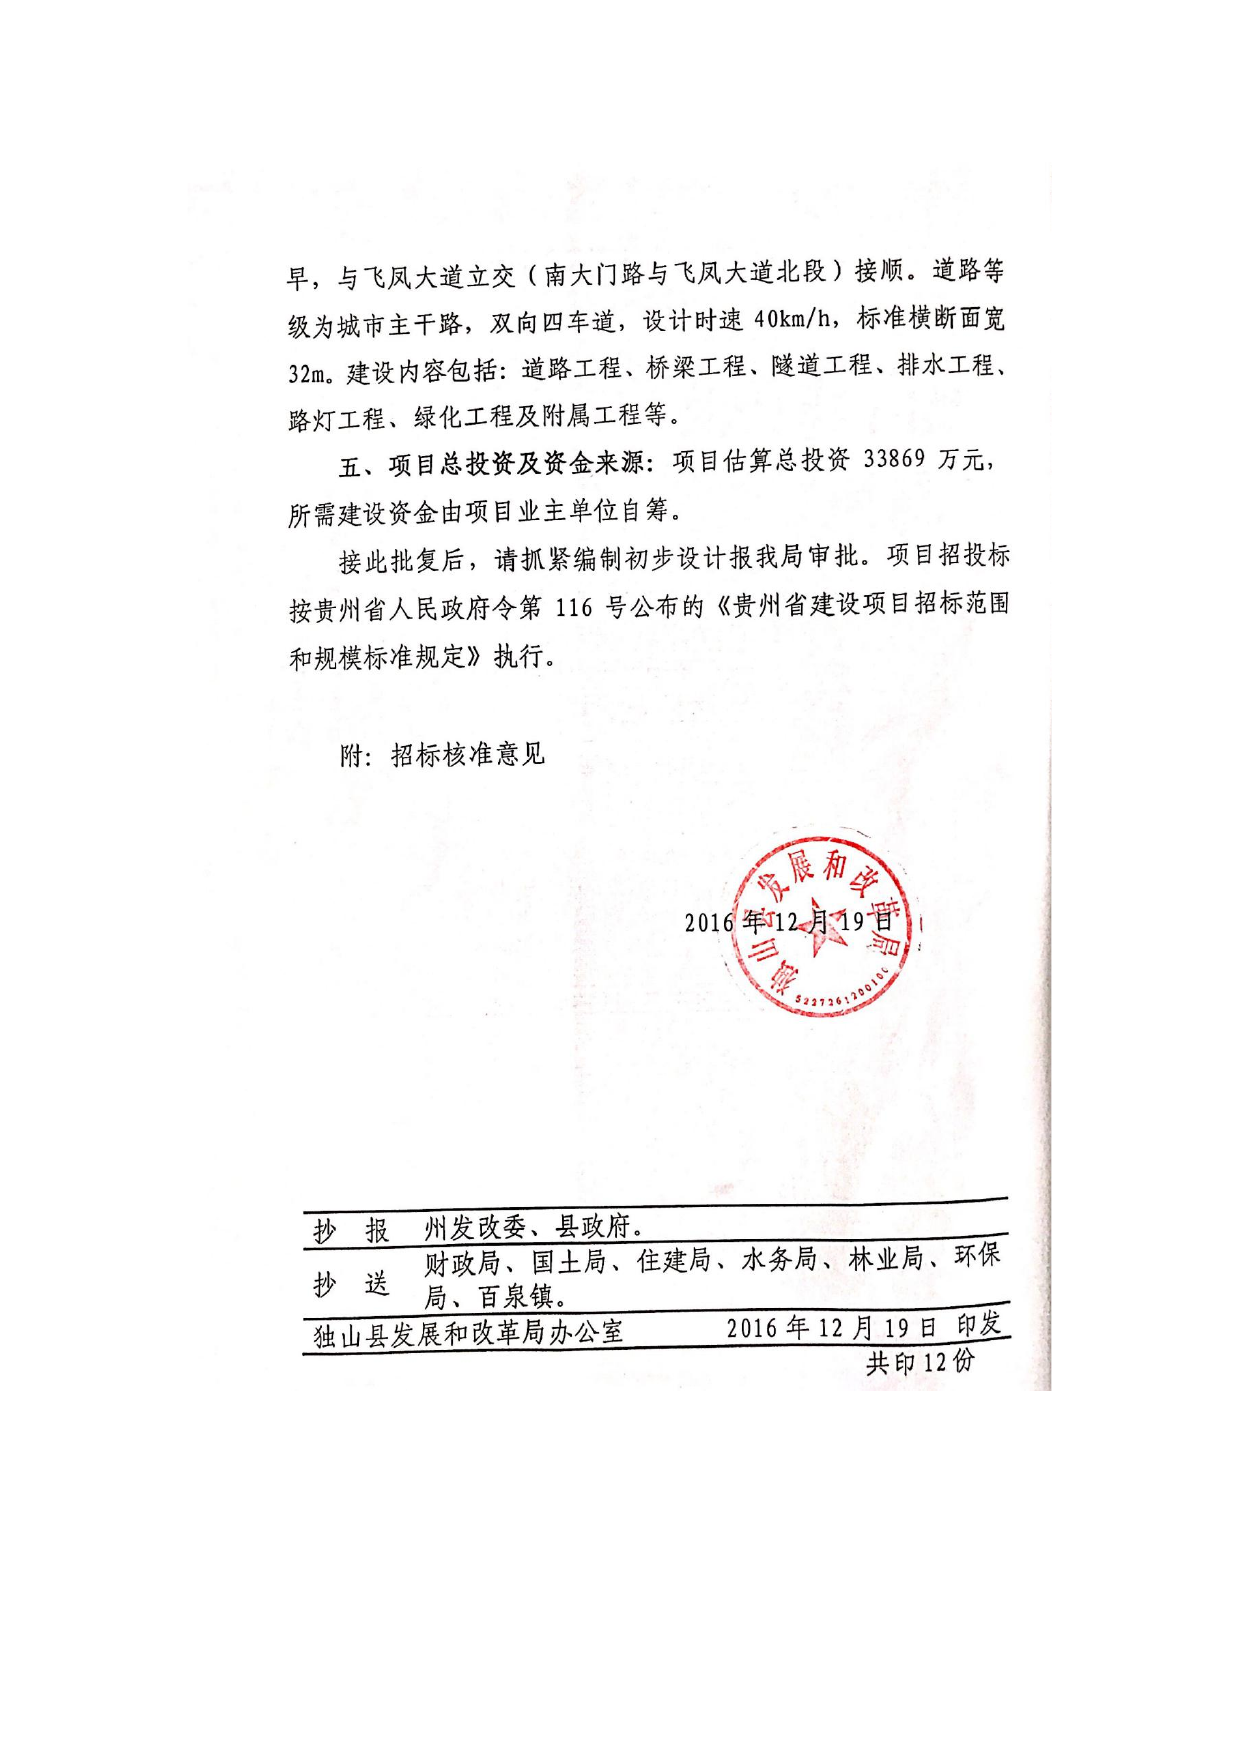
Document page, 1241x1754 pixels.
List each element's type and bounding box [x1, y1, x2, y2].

picture [187, 162, 1052, 1391]
